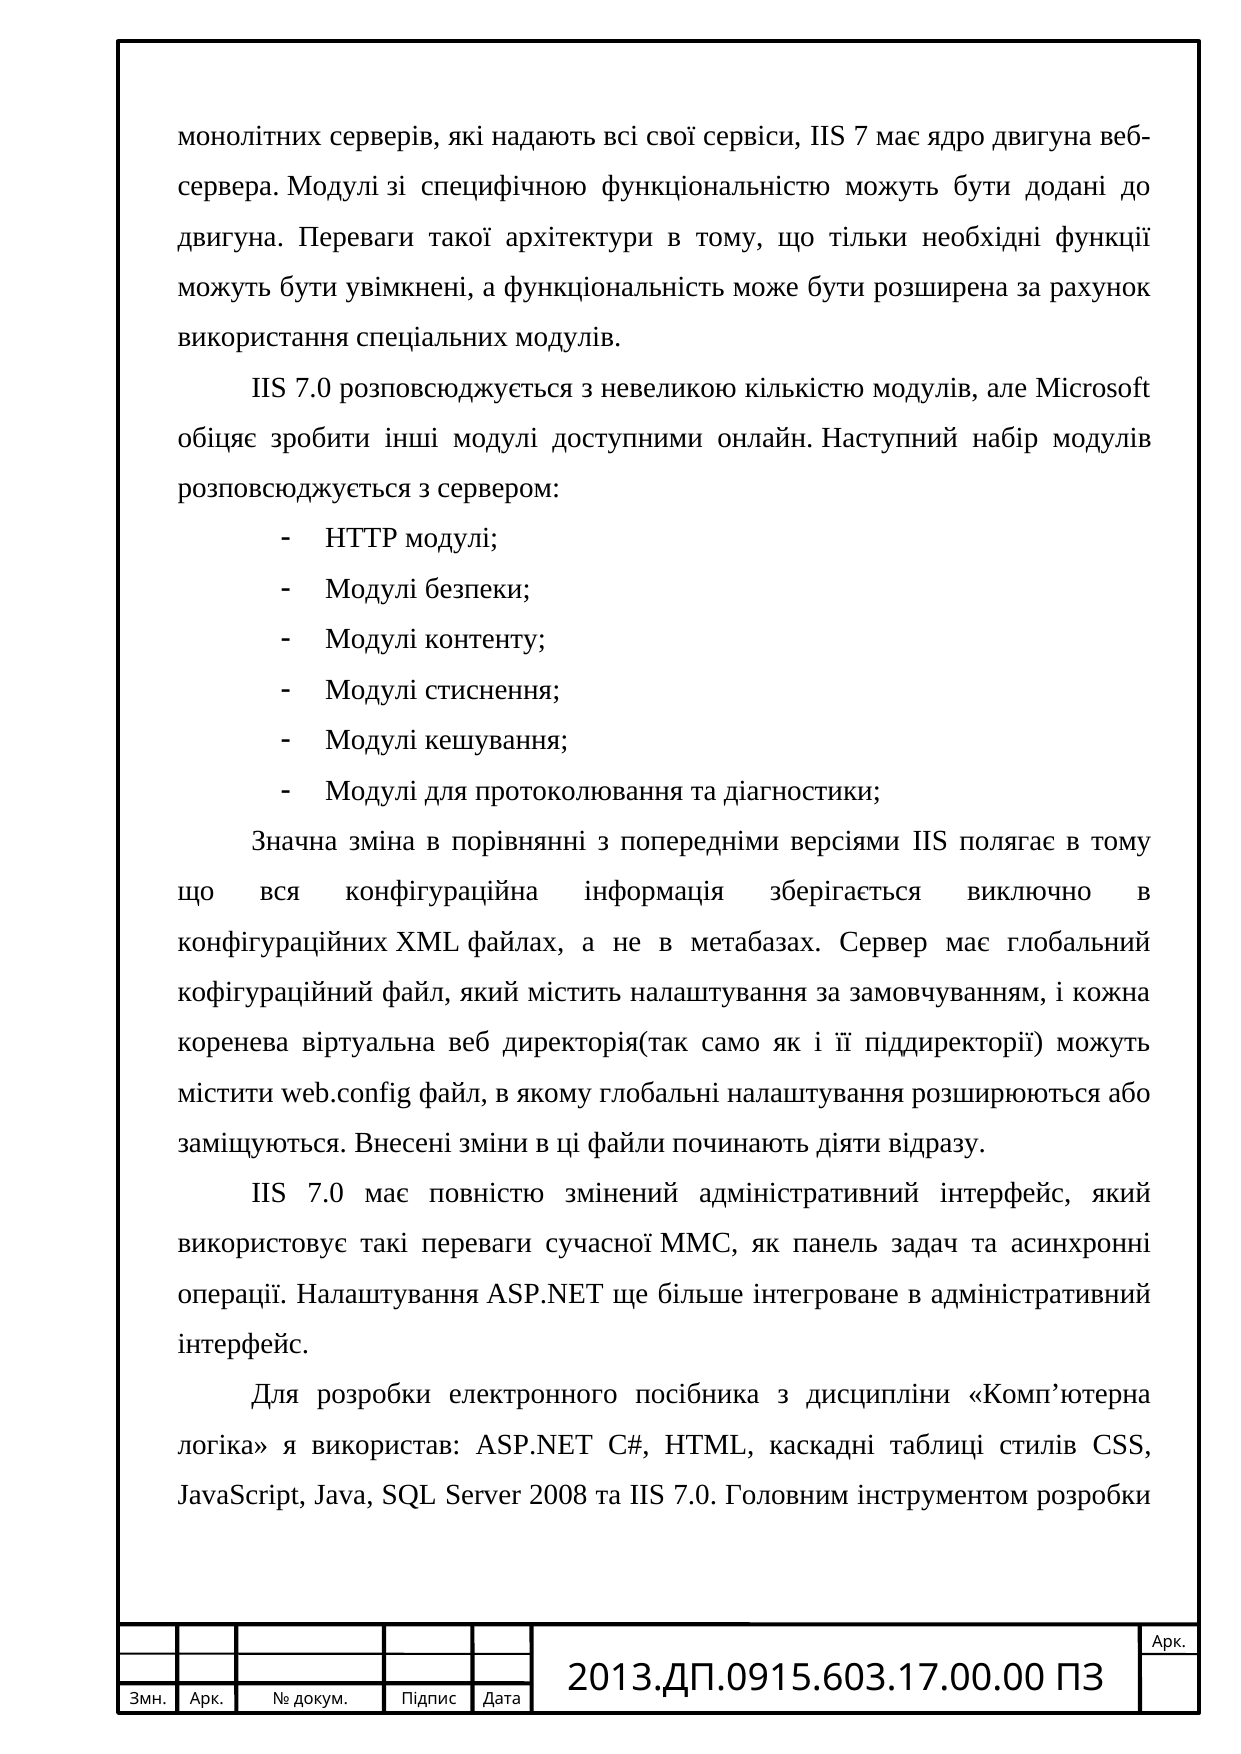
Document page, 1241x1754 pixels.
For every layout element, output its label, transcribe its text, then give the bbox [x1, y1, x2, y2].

list Модулі стиснення; [177, 672, 1152, 706]
text Значна зміна в порівнянні з попередніми версіями IIS полягає в тому що вся конфігураційна інформація зберігається виключно в конфігураційних XML файлах, а не в метабазах. Сервер має глобальний кофігураційний файл, який містить налаштування за замовчуванням, і кожна коренева віртуальна веб директорія(так само як і її піддиректорії) можуть містити web.config файл, в якому глобальні налаштування розширюються або заміщуються. Внесені зміни в ці файли починають діяти відразу. [177, 823, 1152, 1158]
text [177, 118, 1152, 353]
text IIS 7.0 має повністю змінений адміністративний інтерфейс, який використовує такі переваги сучасної MMC, як панель задач та асинхронні операції. Налаштування ASP.NET ще більше інтегроване в адміністративний інтерфейс. [177, 1175, 1152, 1360]
list Модулі безпеки; [177, 571, 1152, 605]
list Модулі для протоколювання та діагностики; [177, 773, 1152, 806]
list Модулі контенту; [177, 621, 1152, 655]
list HTTP модулі; [177, 521, 1152, 554]
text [177, 1377, 1152, 1511]
text IIS 7.0 розповсюджується з невеликою кількістю модулів, але Microsoft обіцяє зробити інші модулі доступними онлайн. Наступний набір модулів розповсюджується з сервером: [177, 370, 1152, 504]
list Модулі кешування; [177, 722, 1152, 756]
